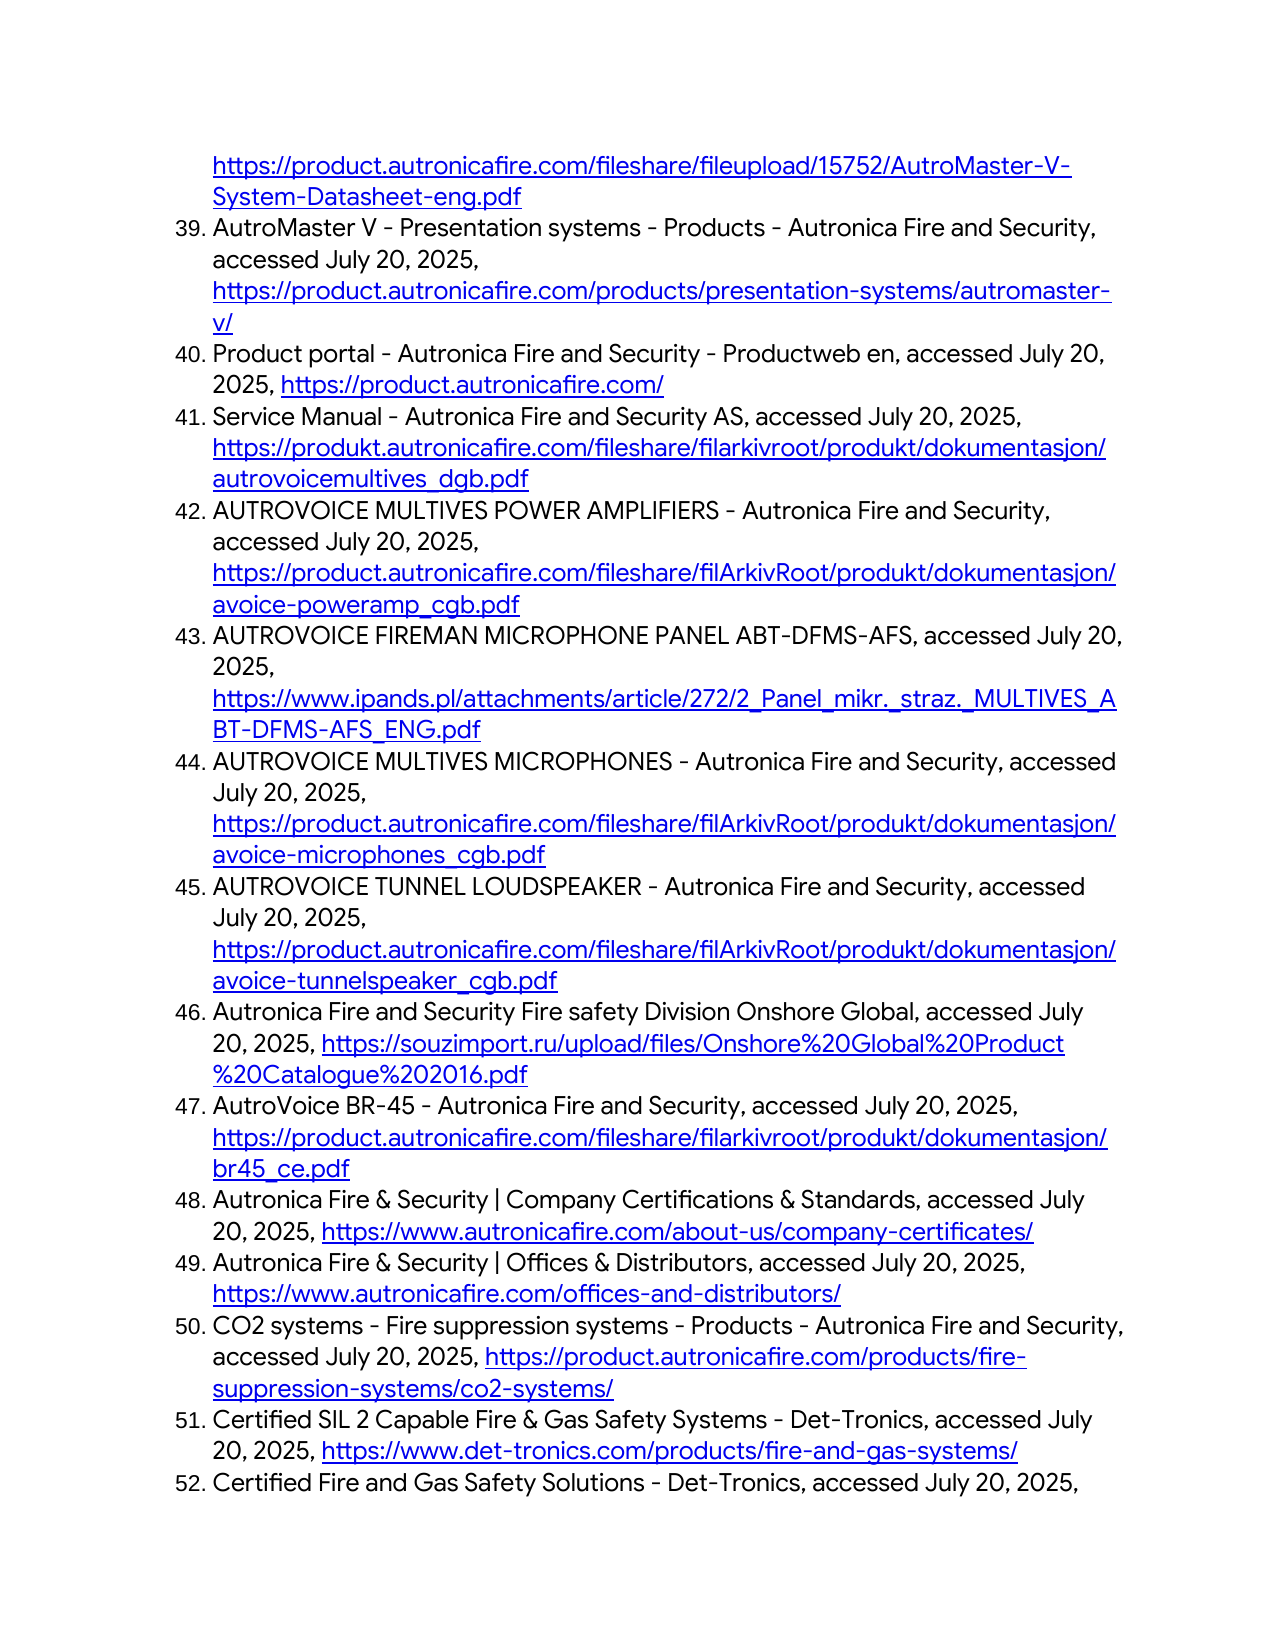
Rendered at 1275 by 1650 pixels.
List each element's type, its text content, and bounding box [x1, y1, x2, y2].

list AUTROVOICE MULTIVES MICROPHONES - Autronica Fire and Security, accessed July 20, 2025, https://product.autronicafire.com/fileshare/filArkivRoot/produkt/dokumentasjon/avoice-microphones_cgb.pdf [175, 746, 1125, 871]
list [175, 150, 1125, 213]
list Autronica Fire and Security Fire safety Division Onshore Global, accessed July 20, 2025, https://souzimport.ru/upload/files/Onshore%20Global%20Product%20Catalogue%202016.pdf [175, 997, 1125, 1091]
list AUTROVOICE TUNNEL LOUDSPEAKER - Autronica Fire and Security, accessed July 20, 2025, https://product.autronicafire.com/fileshare/filArkivRoot/produkt/dokumentasjon/avoice-tunnelspeaker_cgb.pdf [175, 871, 1125, 997]
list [175, 1467, 1125, 1498]
list AUTROVOICE FIREMAN MICROPHONE PANEL ABT-DFMS-AFS, accessed July 20, 2025, https://www.ipands.pl/attachments/article/272/2_Panel_mikr._straz._MULTIVES_ABT-DFMS-AFS_ENG.pdf [175, 620, 1125, 746]
list Autronica Fire & Security | Company Certifications & Standards, accessed July 20, 2025, https://www.autronicafire.com/about-us/company-certificates/ [175, 1185, 1125, 1247]
list AutroMaster V - Presentation systems - Products - Autronica Fire and Security, accessed July 20, 2025, https://product.autronicafire.com/products/presentation-systems/autromaster-v/ [175, 213, 1125, 338]
list Product portal - Autronica Fire and Security - Productweb en, accessed July 20, 2025, https://product.autronicafire.com/ [175, 338, 1125, 401]
list AutroVoice BR-45 - Autronica Fire and Security, accessed July 20, 2025, https://product.autronicafire.com/fileshare/filarkivroot/produkt/dokumentasjon/br45_ce.pdf [175, 1091, 1125, 1185]
list Autronica Fire & Security | Offices & Distributors, accessed July 20, 2025, https://www.autronicafire.com/offices-and-distributors/ [175, 1247, 1125, 1310]
list Certified SIL 2 Capable Fire & Gas Safety Systems - Det-Tronics, accessed July 20, 2025, https://www.det-tronics.com/products/fire-and-gas-systems/ [175, 1404, 1125, 1467]
list AUTROVOICE MULTIVES POWER AMPLIFIERS - Autronica Fire and Security, accessed July 20, 2025, https://product.autronicafire.com/fileshare/filArkivRoot/produkt/dokumentasjon/avoice-poweramp_cgb.pdf [175, 495, 1125, 620]
list CO2 systems - Fire suppression systems - Products - Autronica Fire and Security, accessed July 20, 2025, https://product.autronicafire.com/products/fire-suppression-systems/co2-systems/ [175, 1310, 1125, 1404]
list Service Manual - Autronica Fire and Security AS, accessed July 20, 2025, https://produkt.autronicafire.com/fileshare/filarkivroot/produkt/dokumentasjon/autrovoicemultives_dgb.pdf [175, 401, 1125, 495]
